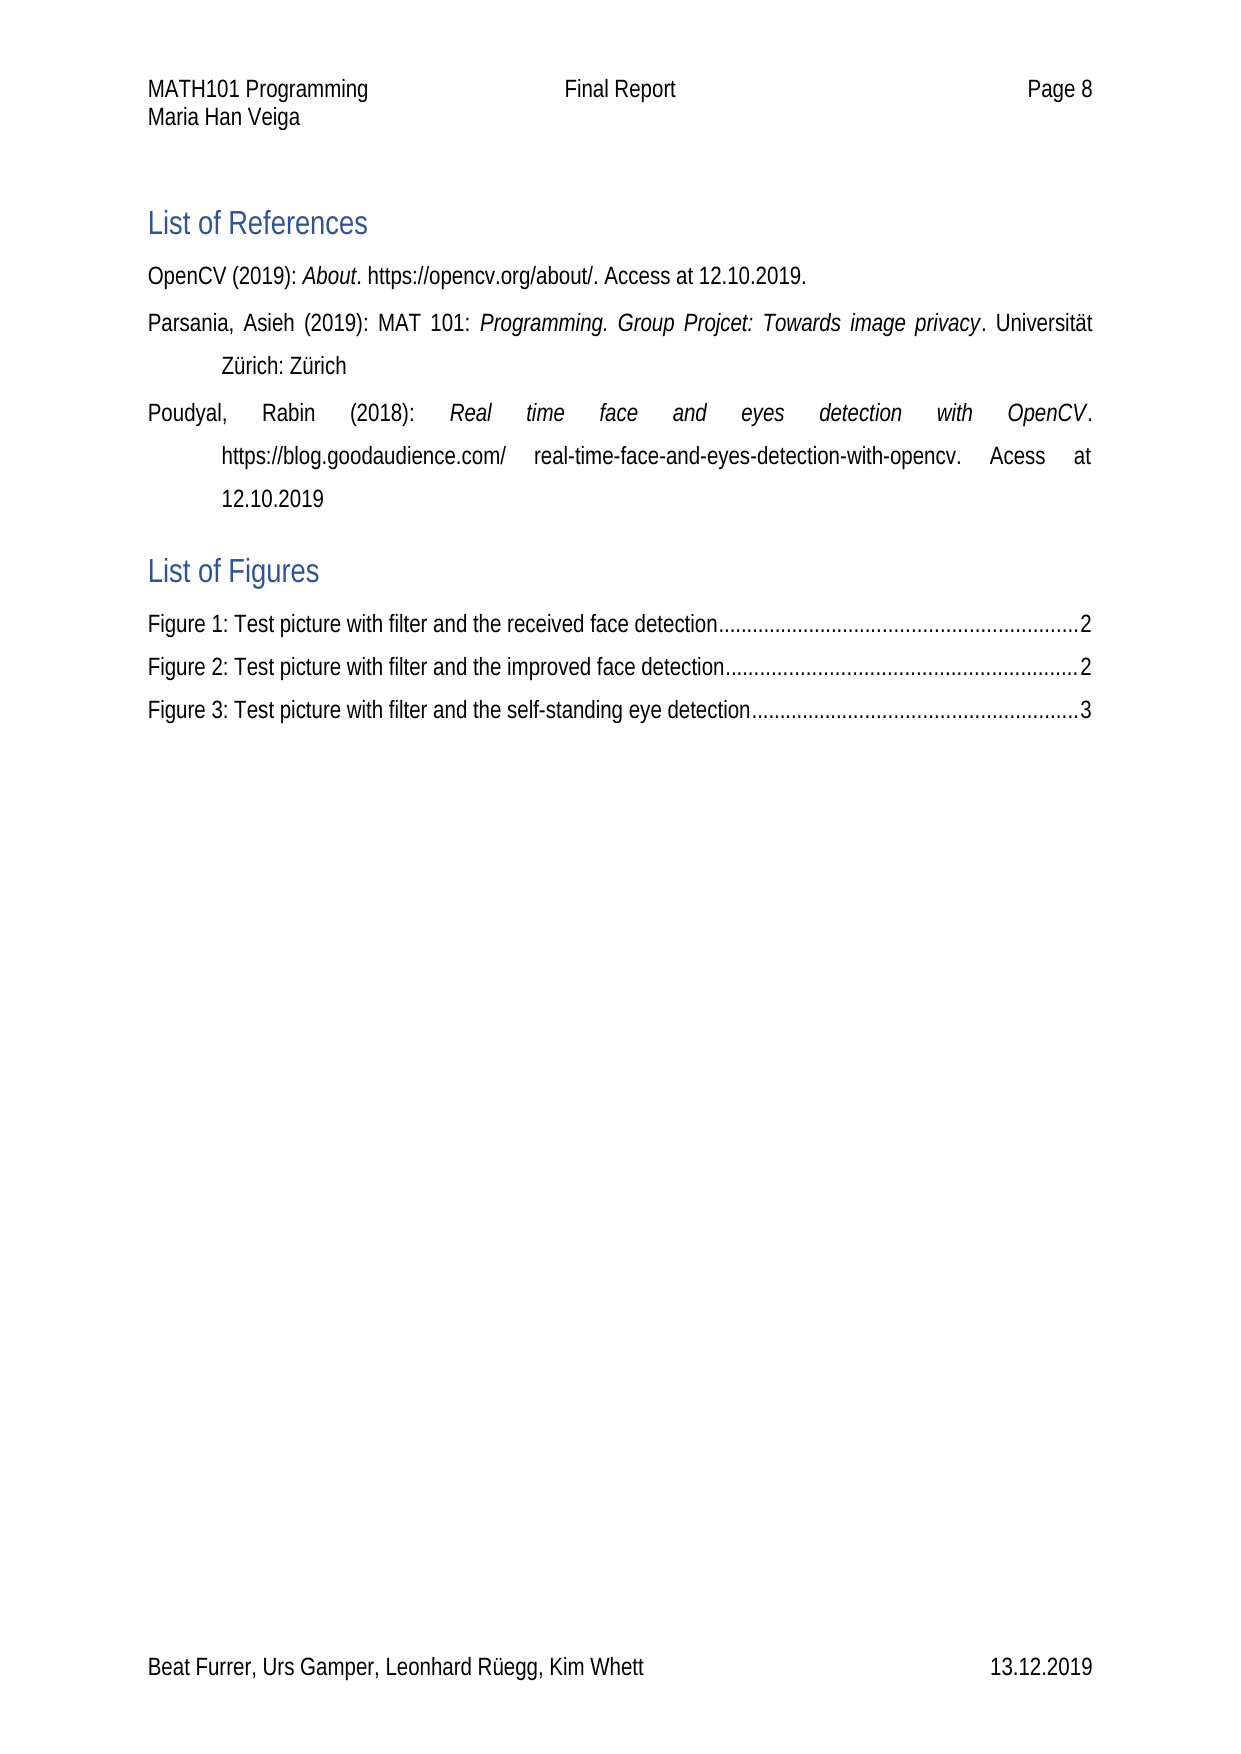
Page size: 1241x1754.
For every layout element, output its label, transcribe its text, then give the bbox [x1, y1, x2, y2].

text Parsania, Asieh (2019): MAT 101: Programming. Group Projcet: Towards image privacy. Universität Zürich: Zürich [148, 308, 1093, 379]
subtitle List of References [148, 203, 1093, 242]
text Poudyal, Rabin (2018): Real time face and eyes detection with OpenCV. https://blog.goodaudience.com/ real-time-face-and-eyes-detection-with-opencv. Acess at 12.10.2019 [148, 398, 1093, 512]
text Figure 3: Test picture with filter and the self-standing eye detection 3 [148, 695, 1093, 723]
text Figure 1: Test picture with filter and the received face detection 2 [148, 609, 1093, 638]
text Figure 2: Test picture with filter and the improved face detection 2 [148, 652, 1093, 681]
subtitle List of Figures [148, 552, 1093, 590]
text OpenCV (2019): About. https://opencv.org/about/. Access at 12.10.2019. [148, 261, 1093, 289]
